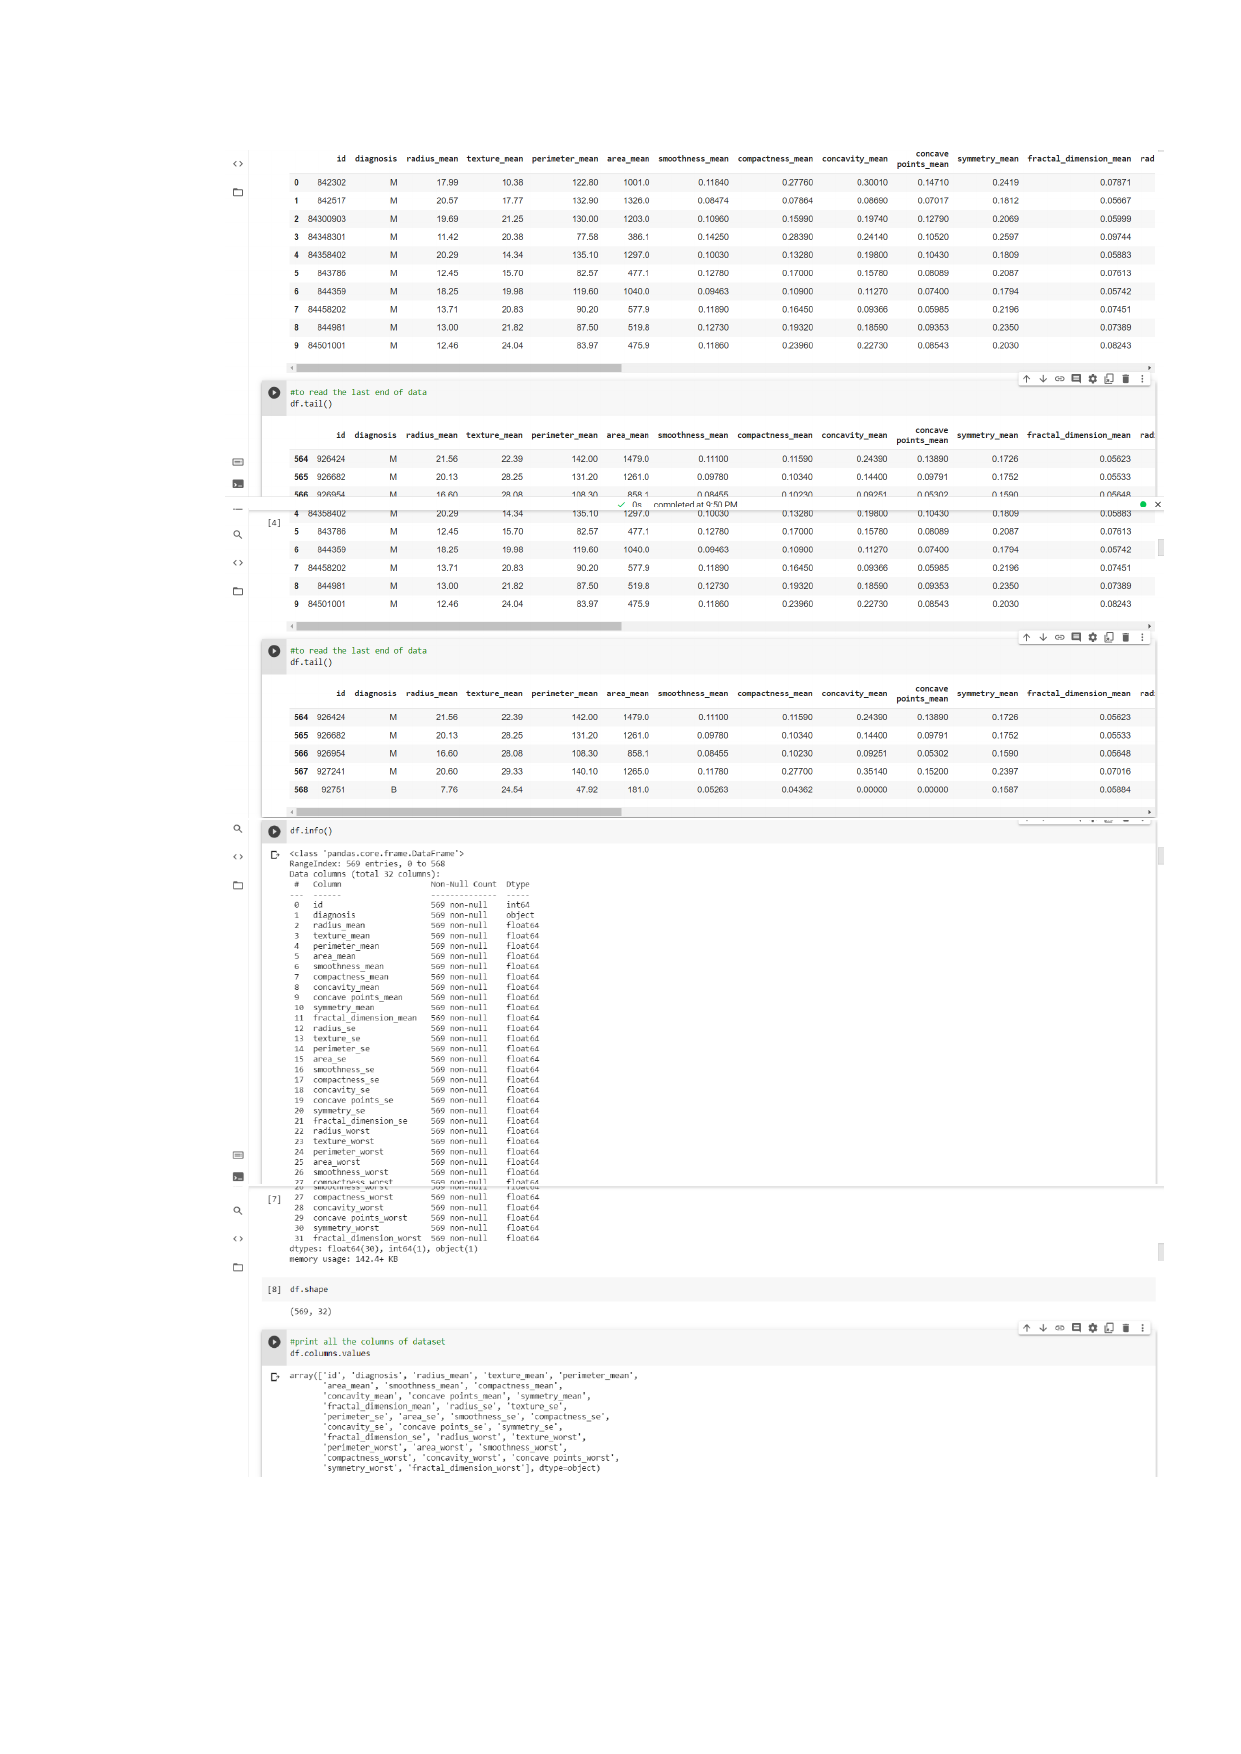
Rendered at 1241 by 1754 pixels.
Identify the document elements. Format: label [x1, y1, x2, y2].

picture [225, 508, 1164, 818]
picture [225, 820, 1164, 1184]
picture [225, 1186, 1164, 1477]
picture [225, 150, 1164, 507]
